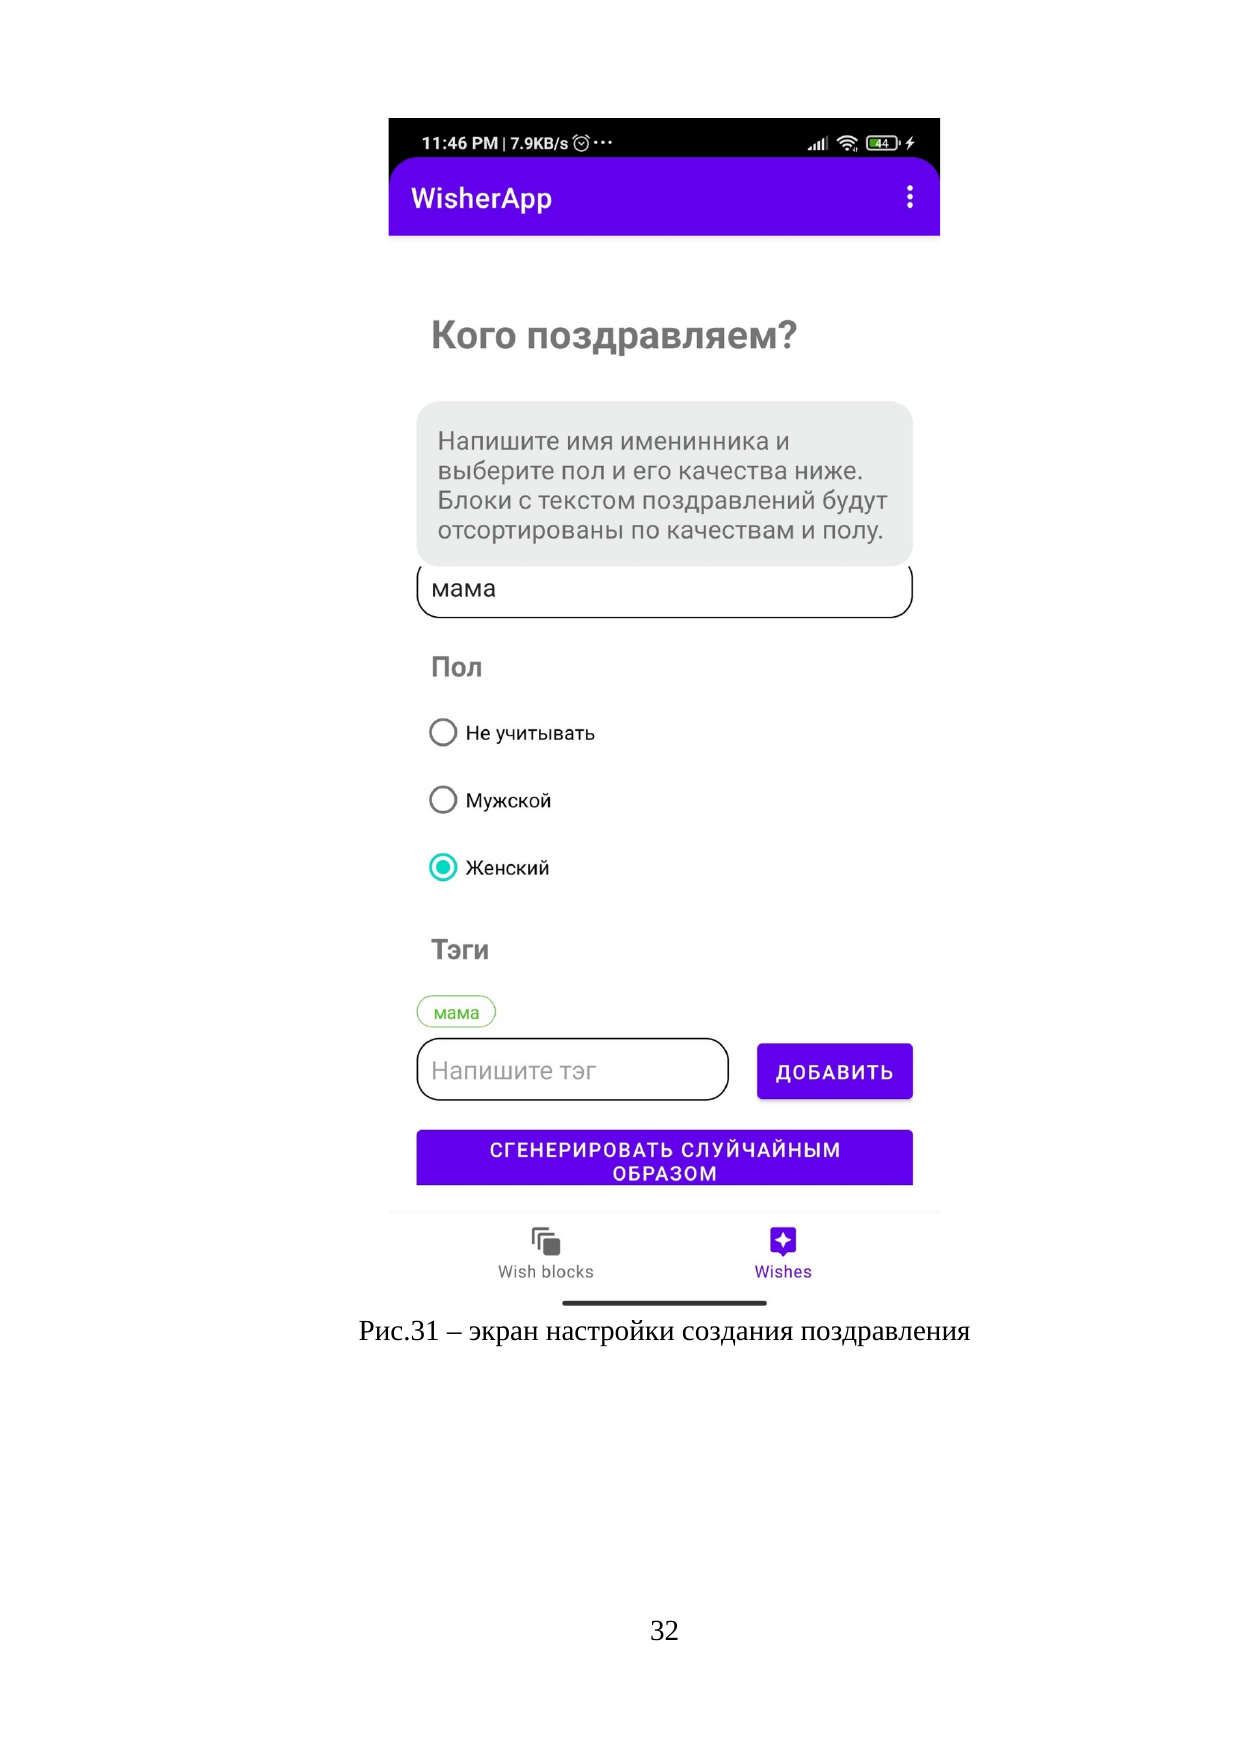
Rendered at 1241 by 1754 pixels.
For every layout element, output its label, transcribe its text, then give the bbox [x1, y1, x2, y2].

text Рис.31 – экран настройки создания поздравления [177, 1313, 1152, 1347]
picture [388, 118, 941, 1314]
